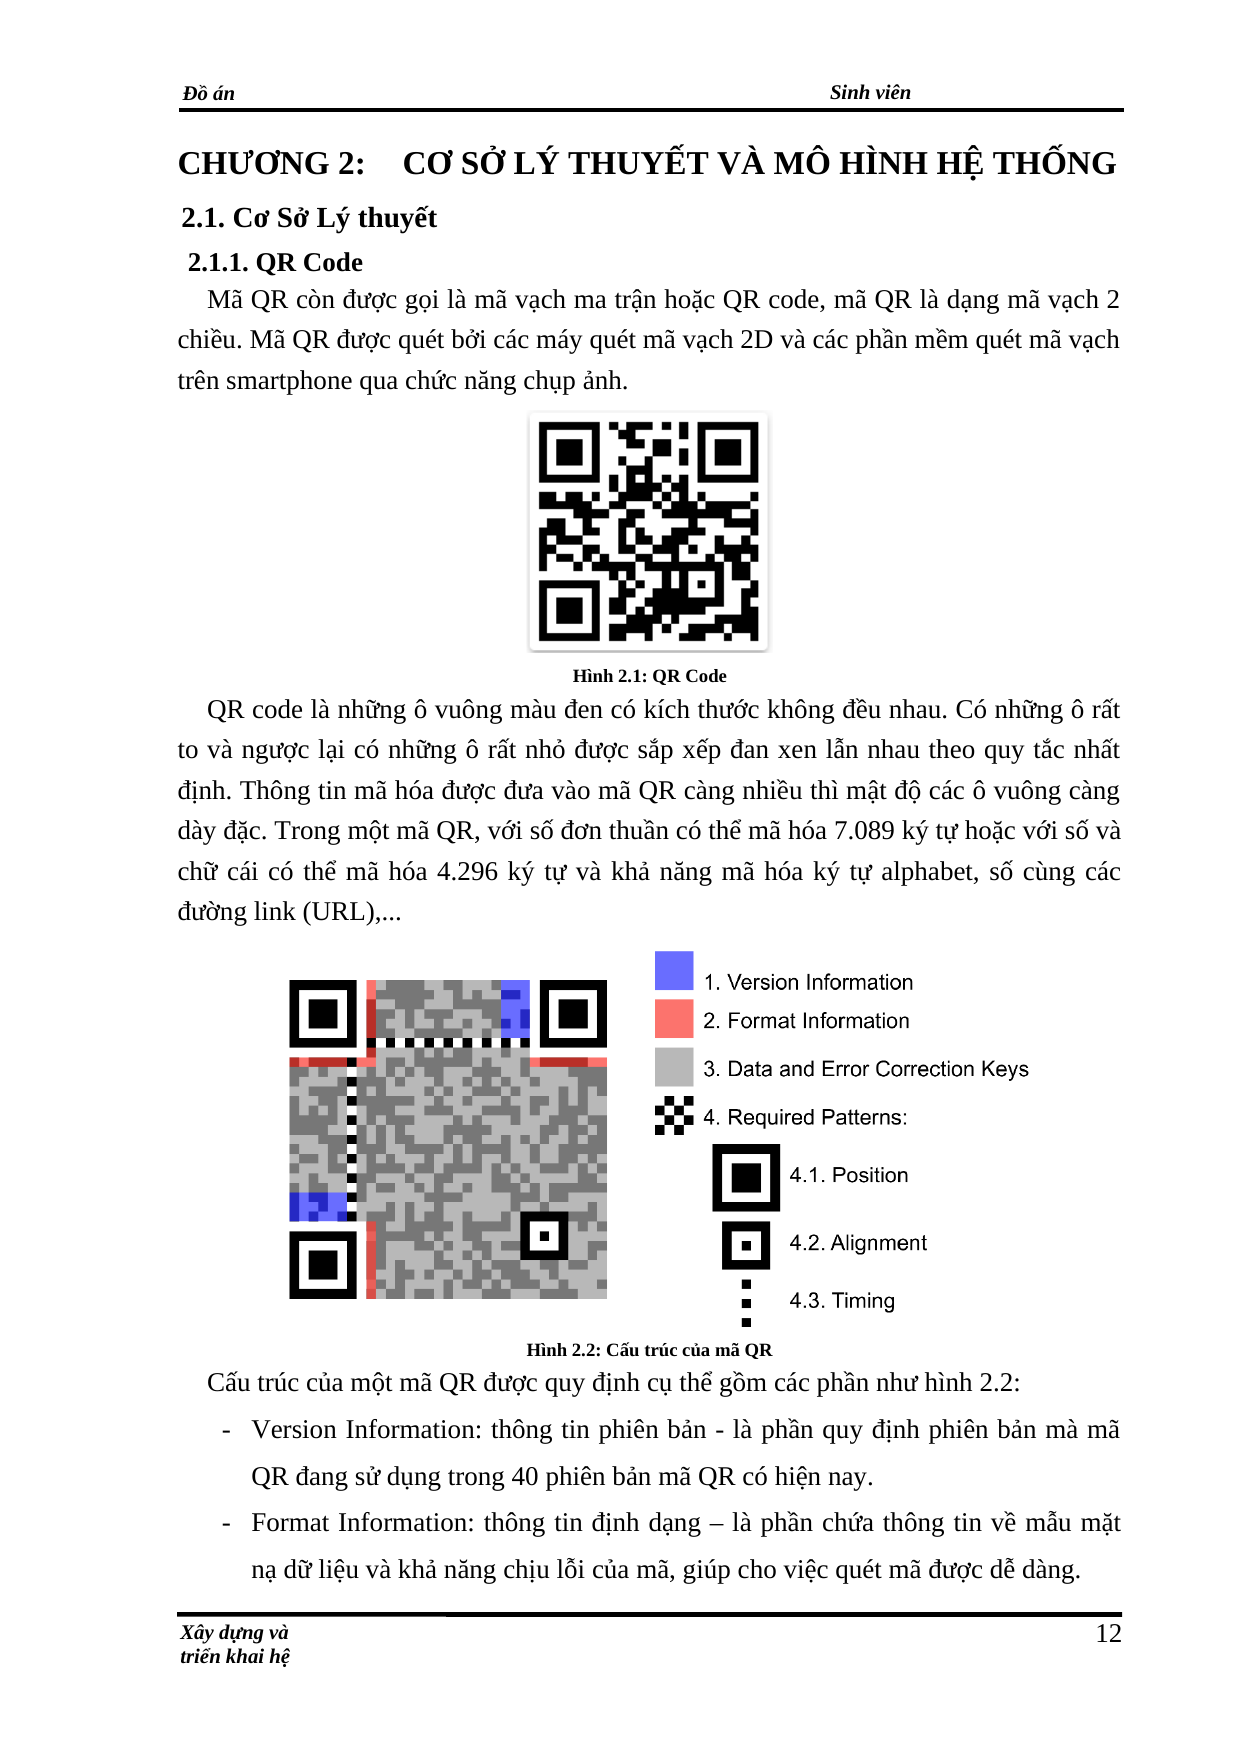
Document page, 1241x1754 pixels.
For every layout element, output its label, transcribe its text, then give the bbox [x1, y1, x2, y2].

text Format Information: thông tin định dạng – là phần chứa thông tin về mẫu mặt nạ dữ liệu và khả năng chịu lỗi của mã, giúp cho việc quét mã được dễ dàng. [222, 1507, 1122, 1584]
text CHƯƠNG 2: CƠ SỞ LÝ THUYẾT VÀ MÔ HÌNH HỆ THỐNG [177, 143, 1122, 181]
text Hình 2.2: Cấu trúc của mã QR [177, 1339, 1122, 1360]
text QR code là những ô vuông màu đen có kích thước không đều nhau. Có những ô rất to và ngược lại có những ô rất nhỏ được sắp xếp đan xen lẫn nhau theo quy tắc nhất định. Thông tin mã hóa được đưa vào mã QR càng nhiều thì mật độ các ô vuông càng dày đặc. Trong một mã QR, với số đơn thuần có thể mã hóa 7.089 ký tự hoặc với số và chữ cái có thể mã hóa 4.296 ký tự và khả năng mã hóa ký tự alphabet, số cùng các đường link (URL),... [177, 693, 1122, 926]
text Version Information: thông tin phiên bản - là phần quy định phiên bản mà mã QR đang sử dụng trong 40 phiên bản mã QR có hiện nay. [222, 1413, 1122, 1491]
picture [260, 941, 1039, 1327]
text QR Code [222, 246, 1122, 277]
text Cơ Sở Lý thuyết [207, 200, 1122, 233]
text Mã QR còn được gọi là mã vạch ma trận hoặc QR code, mã QR là dạng mã vạch 2 chiều. Mã QR được quét bởi các máy quét mã vạch 2D và các phần mềm quét mã vạch trên smartphone qua chức năng chụp ảnh. [177, 283, 1122, 395]
text Hình 2.1: QR Code [177, 665, 1122, 687]
text Cấu trúc của một mã QR được quy định cụ thể gồm các phần như hình 2.2: [177, 1367, 1122, 1398]
picture [526, 410, 773, 653]
